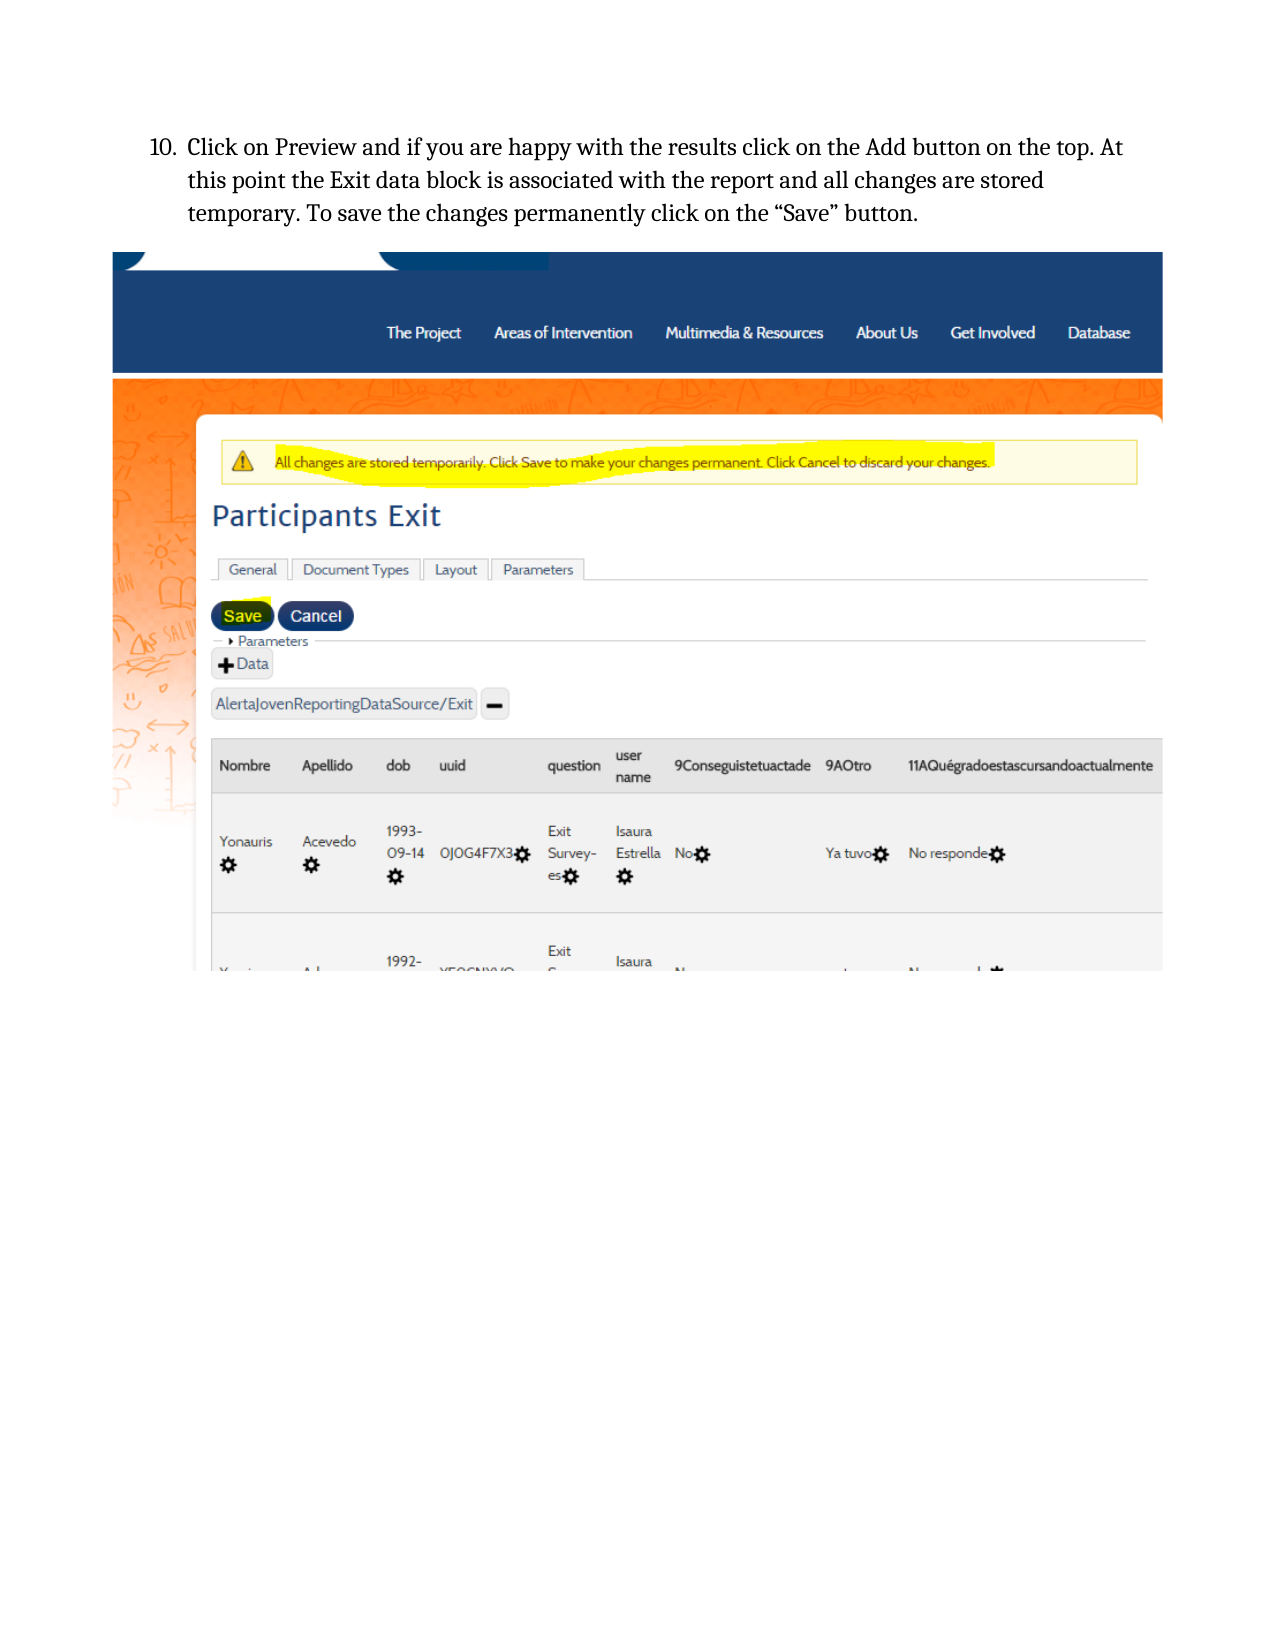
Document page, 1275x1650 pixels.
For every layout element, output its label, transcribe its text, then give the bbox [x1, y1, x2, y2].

picture [112, 252, 1163, 971]
list Click on Preview and if you are happy with the results click on the Add button on the top. At this point the Exit data block is associated with the report and all changes are stored temporary. To save the changes permanently click on the “Save” button. [150, 132, 1162, 227]
